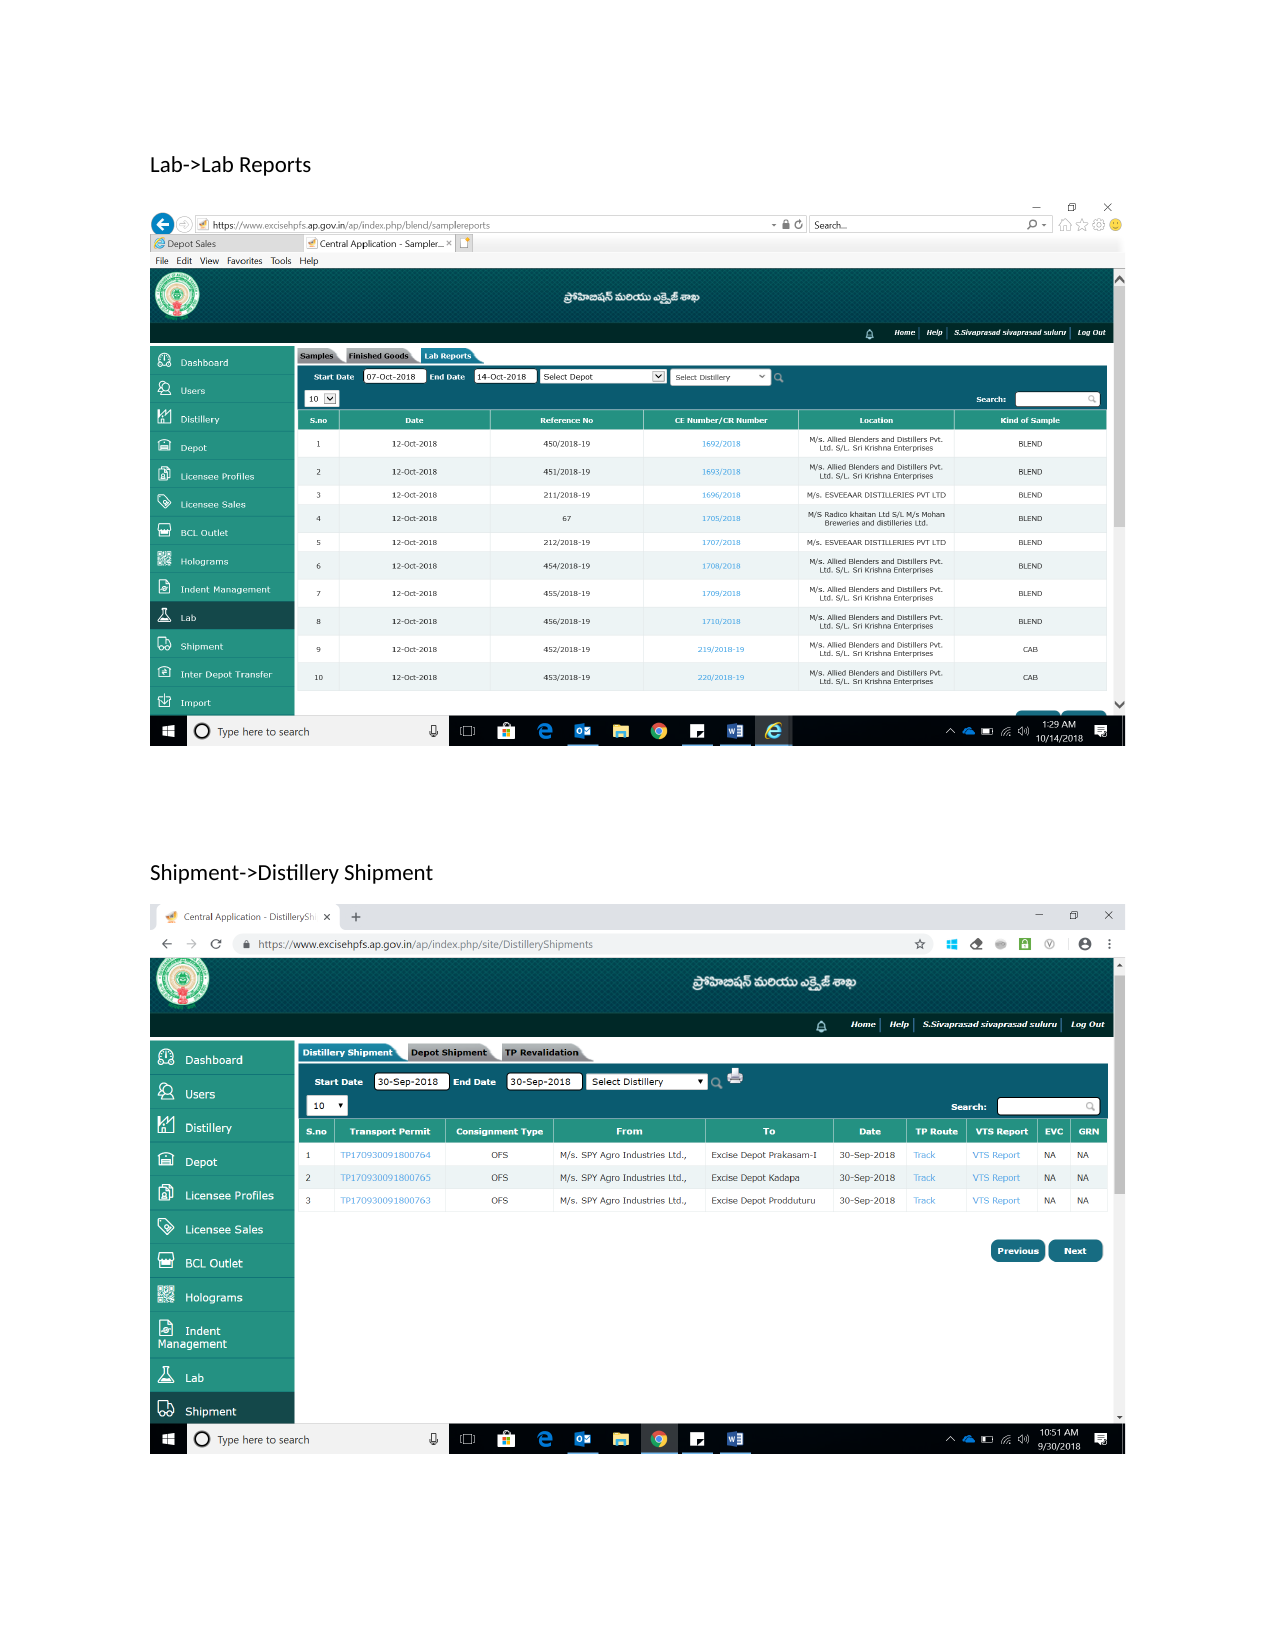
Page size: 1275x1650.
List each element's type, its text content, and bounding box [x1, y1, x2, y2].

text Shipment->Distillery Shipment [150, 858, 1125, 886]
text Lab->Lab Reports [150, 150, 1125, 178]
picture [150, 196, 1125, 746]
picture [150, 904, 1125, 1454]
